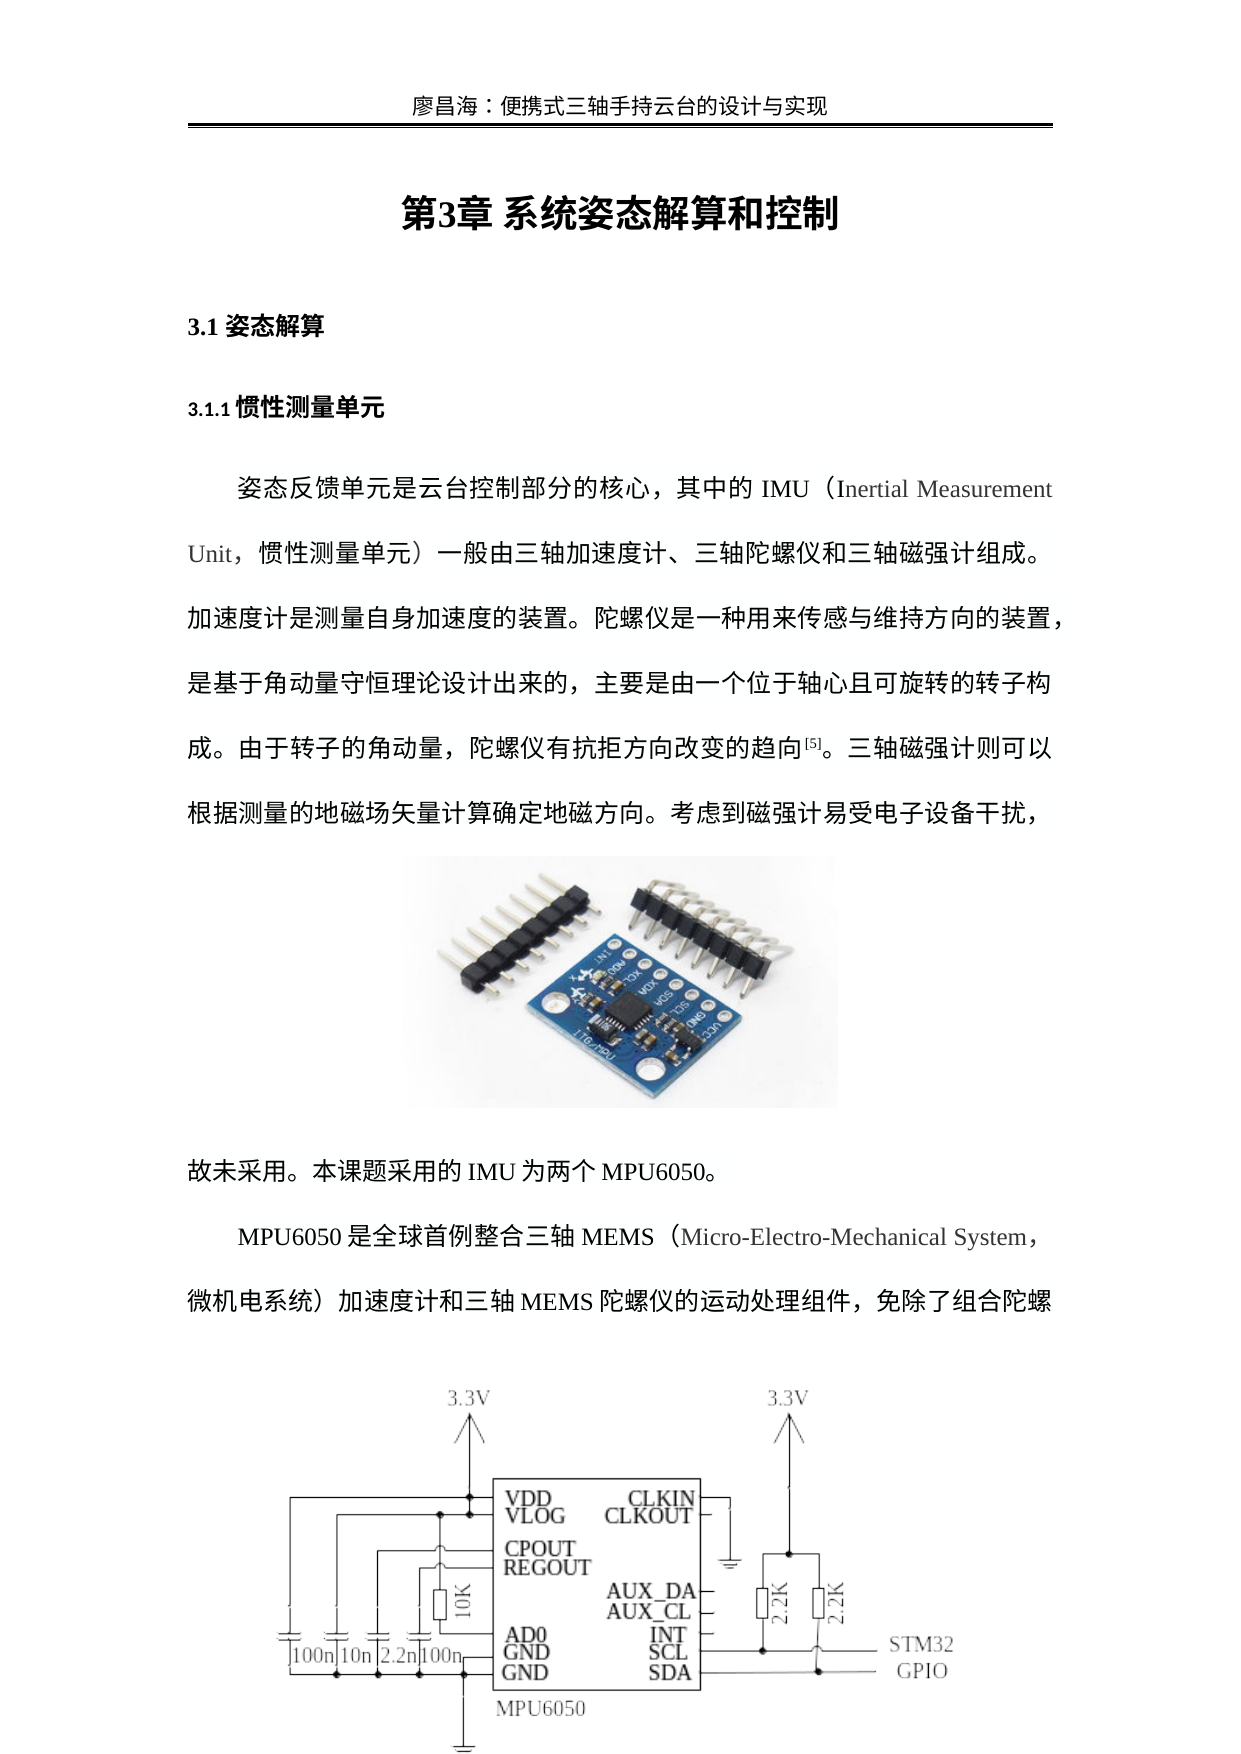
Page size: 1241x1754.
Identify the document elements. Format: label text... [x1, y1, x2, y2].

text 姿态反馈单元是云台控制部分的核心，其中的IMU（Inertial Measurement Unit，惯性测量单元）一般由三轴加速度计、三轴陀螺仪和三轴磁强计组成。加速度计是测量自身加速度的装置。陀螺仪是一种用来传感与维持方向的装置，是基于角动量守恒理论设计出来的，主要是由一个位于轴心且可旋转的转子构成。由于转子的角动量，陀螺仪有抗拒方向改变的趋向[5]。三轴磁强计则可以根据测量的地磁场矢量计算确定地磁方向。考虑到磁强计易受电子设备干扰，故未采用。本课题采用的IMU为两个MPU6050。 [187, 454, 1053, 1202]
subtitle 姿态解算 [187, 292, 1053, 357]
list 惯性测量单元 [187, 373, 1053, 438]
picture [402, 856, 838, 1108]
subtitle 系统姿态解算和控制 [187, 178, 1053, 243]
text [187, 1202, 1053, 1332]
